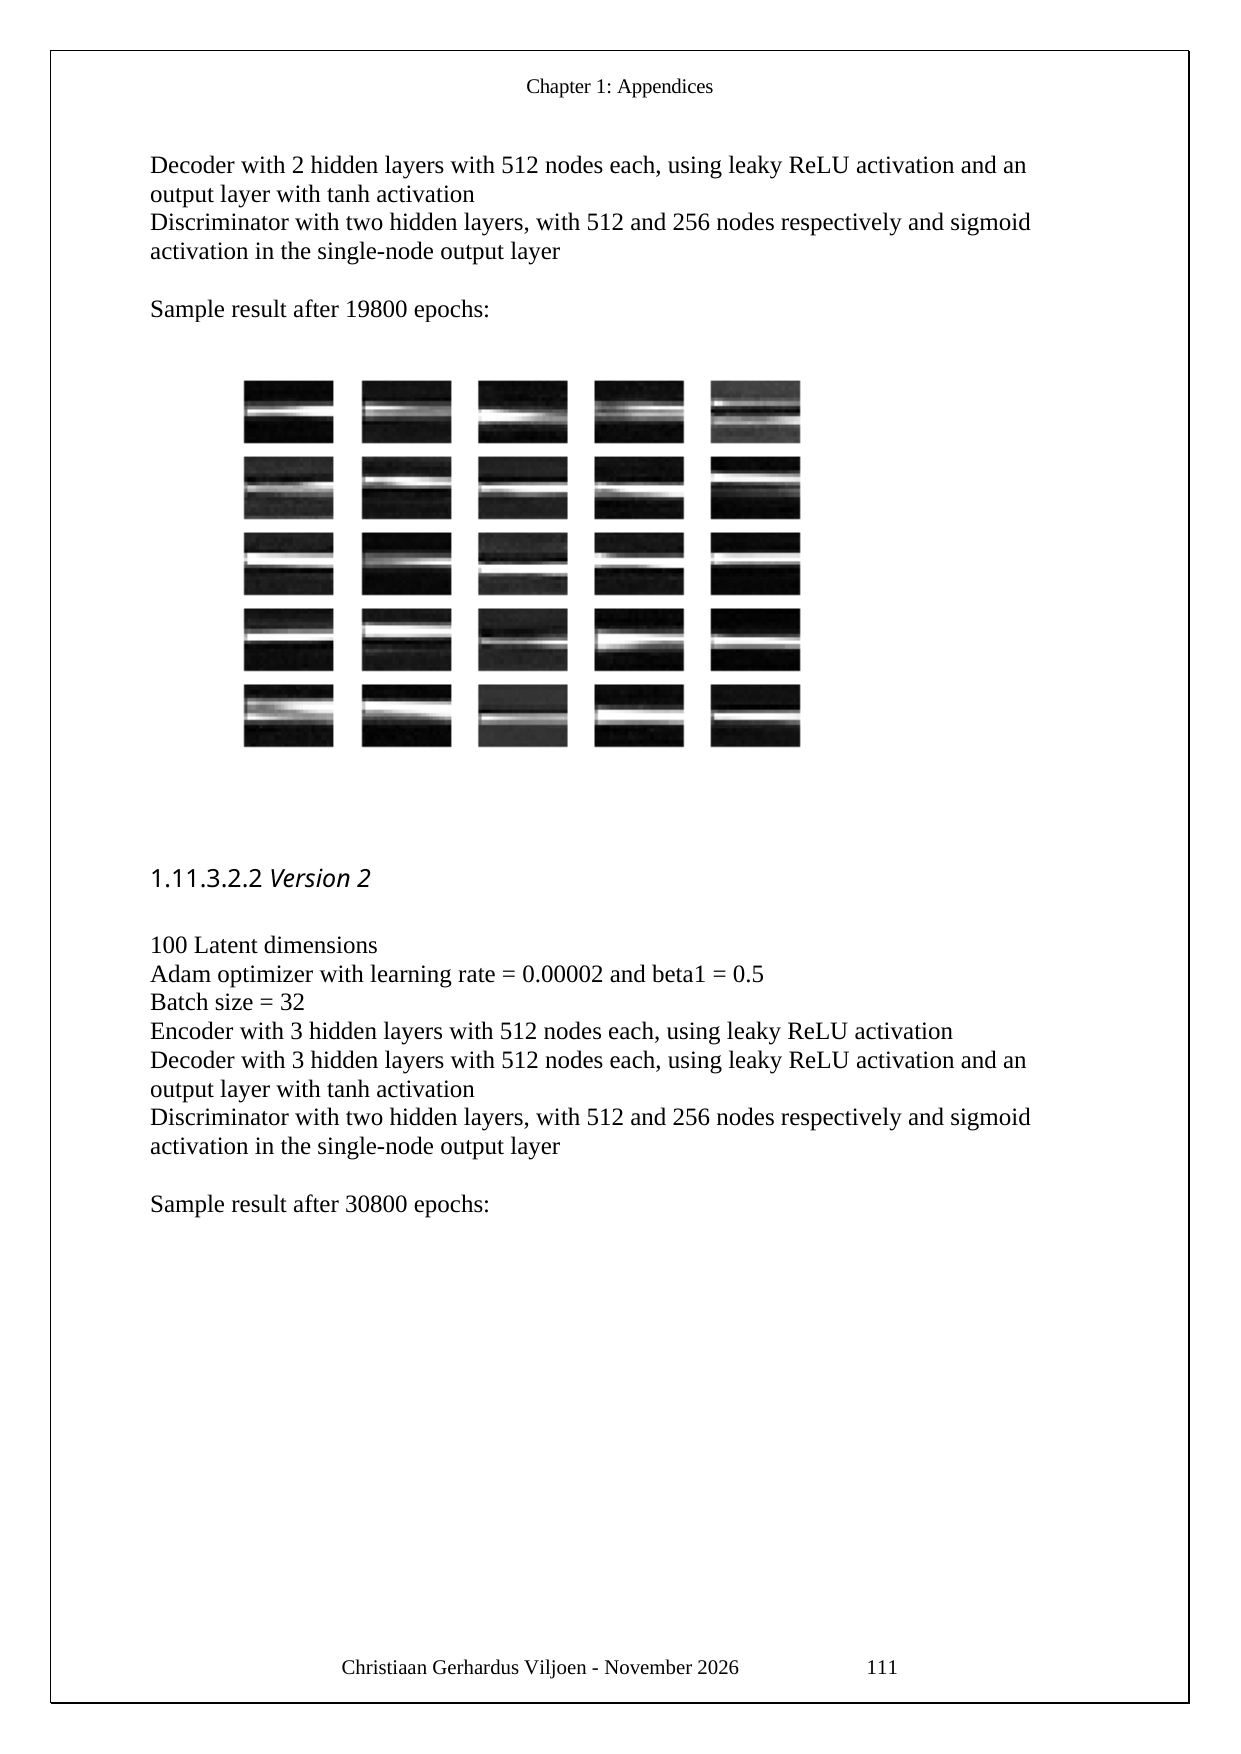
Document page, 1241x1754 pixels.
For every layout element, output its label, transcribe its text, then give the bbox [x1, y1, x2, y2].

picture [150, 322, 878, 808]
text Decoder with 2 hidden layers with 512 nodes each, using leaky ReLU activation and an output layer with tanh activation [150, 150, 1089, 207]
text Decoder with 3 hidden layers with 512 nodes each, using leaky ReLU activation and an output layer with tanh activation [150, 1045, 1089, 1102]
text Discriminator with two hidden layers, with 512 and 256 nodes respectively and sigmoid activation in the single-node output layer [150, 1102, 1089, 1160]
text Sample result after 30800 epochs: [150, 1189, 1089, 1217]
subtitle Version 2 [150, 861, 1089, 895]
text Discriminator with two hidden layers, with 512 and 256 nodes respectively and sigmoid activation in the single-node output layer [150, 207, 1089, 265]
text Sample result after 19800 epochs: [150, 294, 1089, 322]
text 100 Latent dimensions [150, 930, 1089, 959]
text Encoder with 3 hidden layers with 512 nodes each, using leaky ReLU activation [150, 1016, 1089, 1045]
text Adam optimizer with learning rate = 0.00002 and beta1 = 0.5 [150, 959, 1089, 987]
text Batch size = 32 [150, 987, 1089, 1016]
